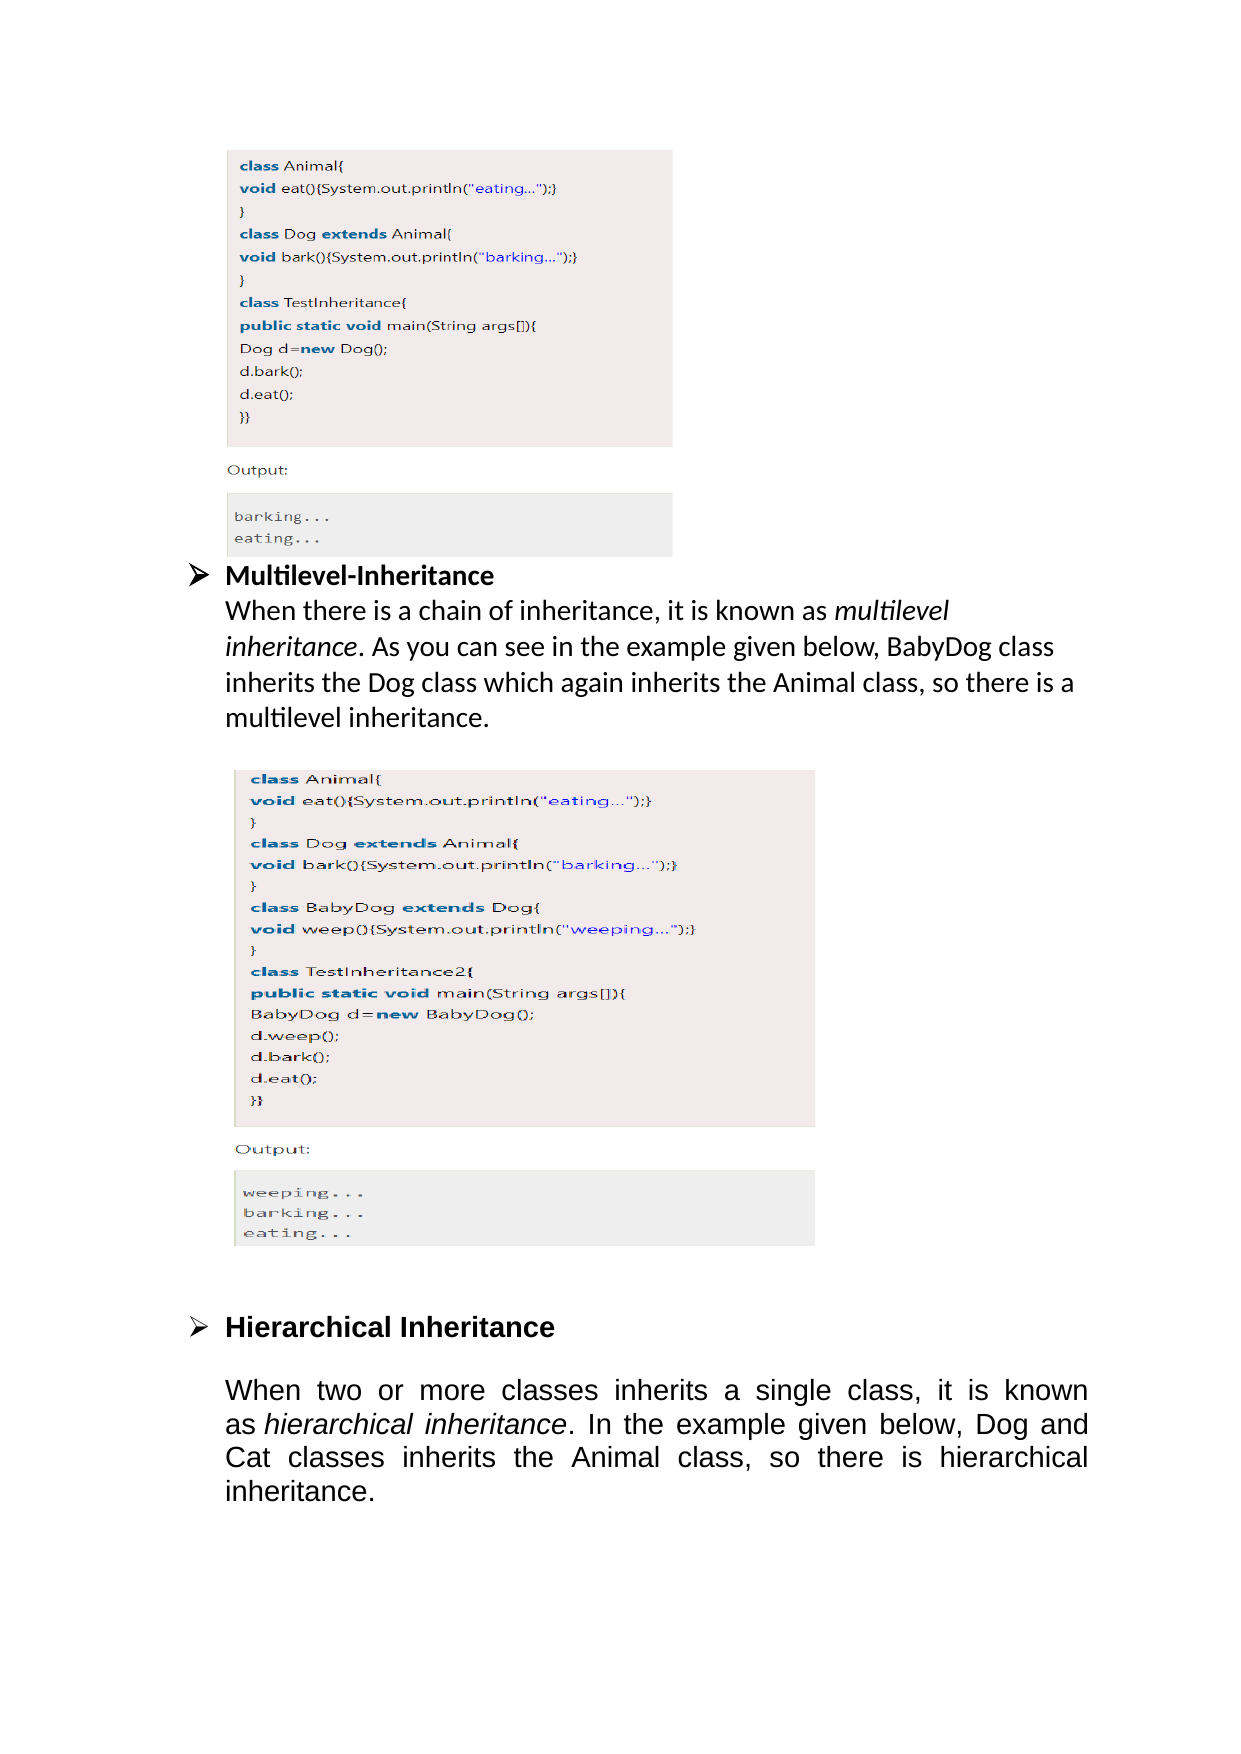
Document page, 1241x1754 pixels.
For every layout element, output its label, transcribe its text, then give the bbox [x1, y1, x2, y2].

subtitle Hierarchical Inheritance [187, 1310, 1090, 1344]
picture [225, 150, 673, 557]
subtitle When two or more classes inherits a single class, it is known as hierarchical inheritance. In the example given below, Dog and Cat classes inherits the Animal class, so there is hierarchical inheritance. [225, 1373, 1090, 1507]
picture [225, 770, 816, 1246]
list Multilevel-Inheritance [187, 557, 1090, 592]
list When there is a chain of inheritance, it is known as multilevel inheritance. As you can see in the example given below, BabyDog class inherits the Dog class which again inherits the Animal class, so there is a multilevel inheritance. [225, 592, 1090, 735]
